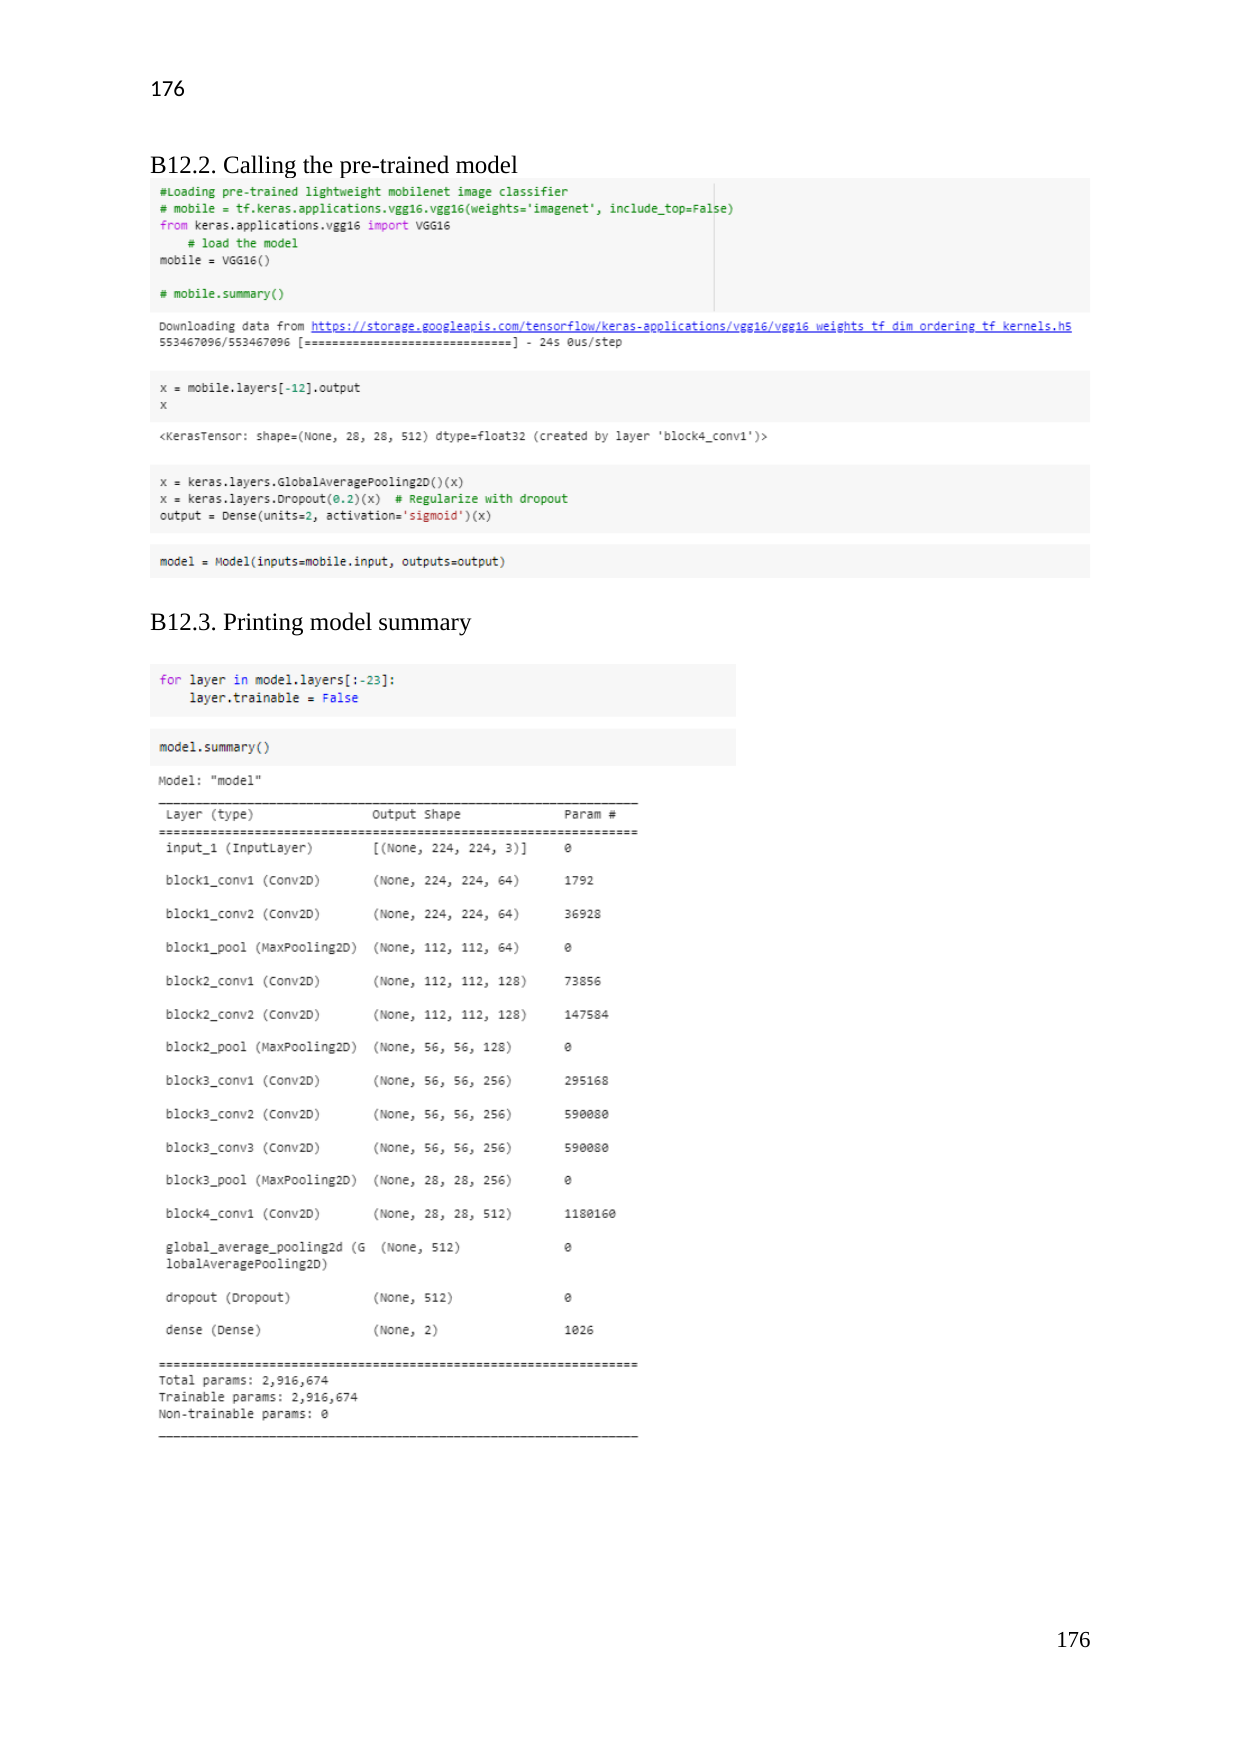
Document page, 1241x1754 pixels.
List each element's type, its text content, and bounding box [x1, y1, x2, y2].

picture [150, 178, 1091, 578]
text B12.3. Printing model summary [150, 607, 1090, 636]
picture [150, 664, 736, 1447]
text B12.2. Calling the pre-trained model [150, 150, 1090, 178]
